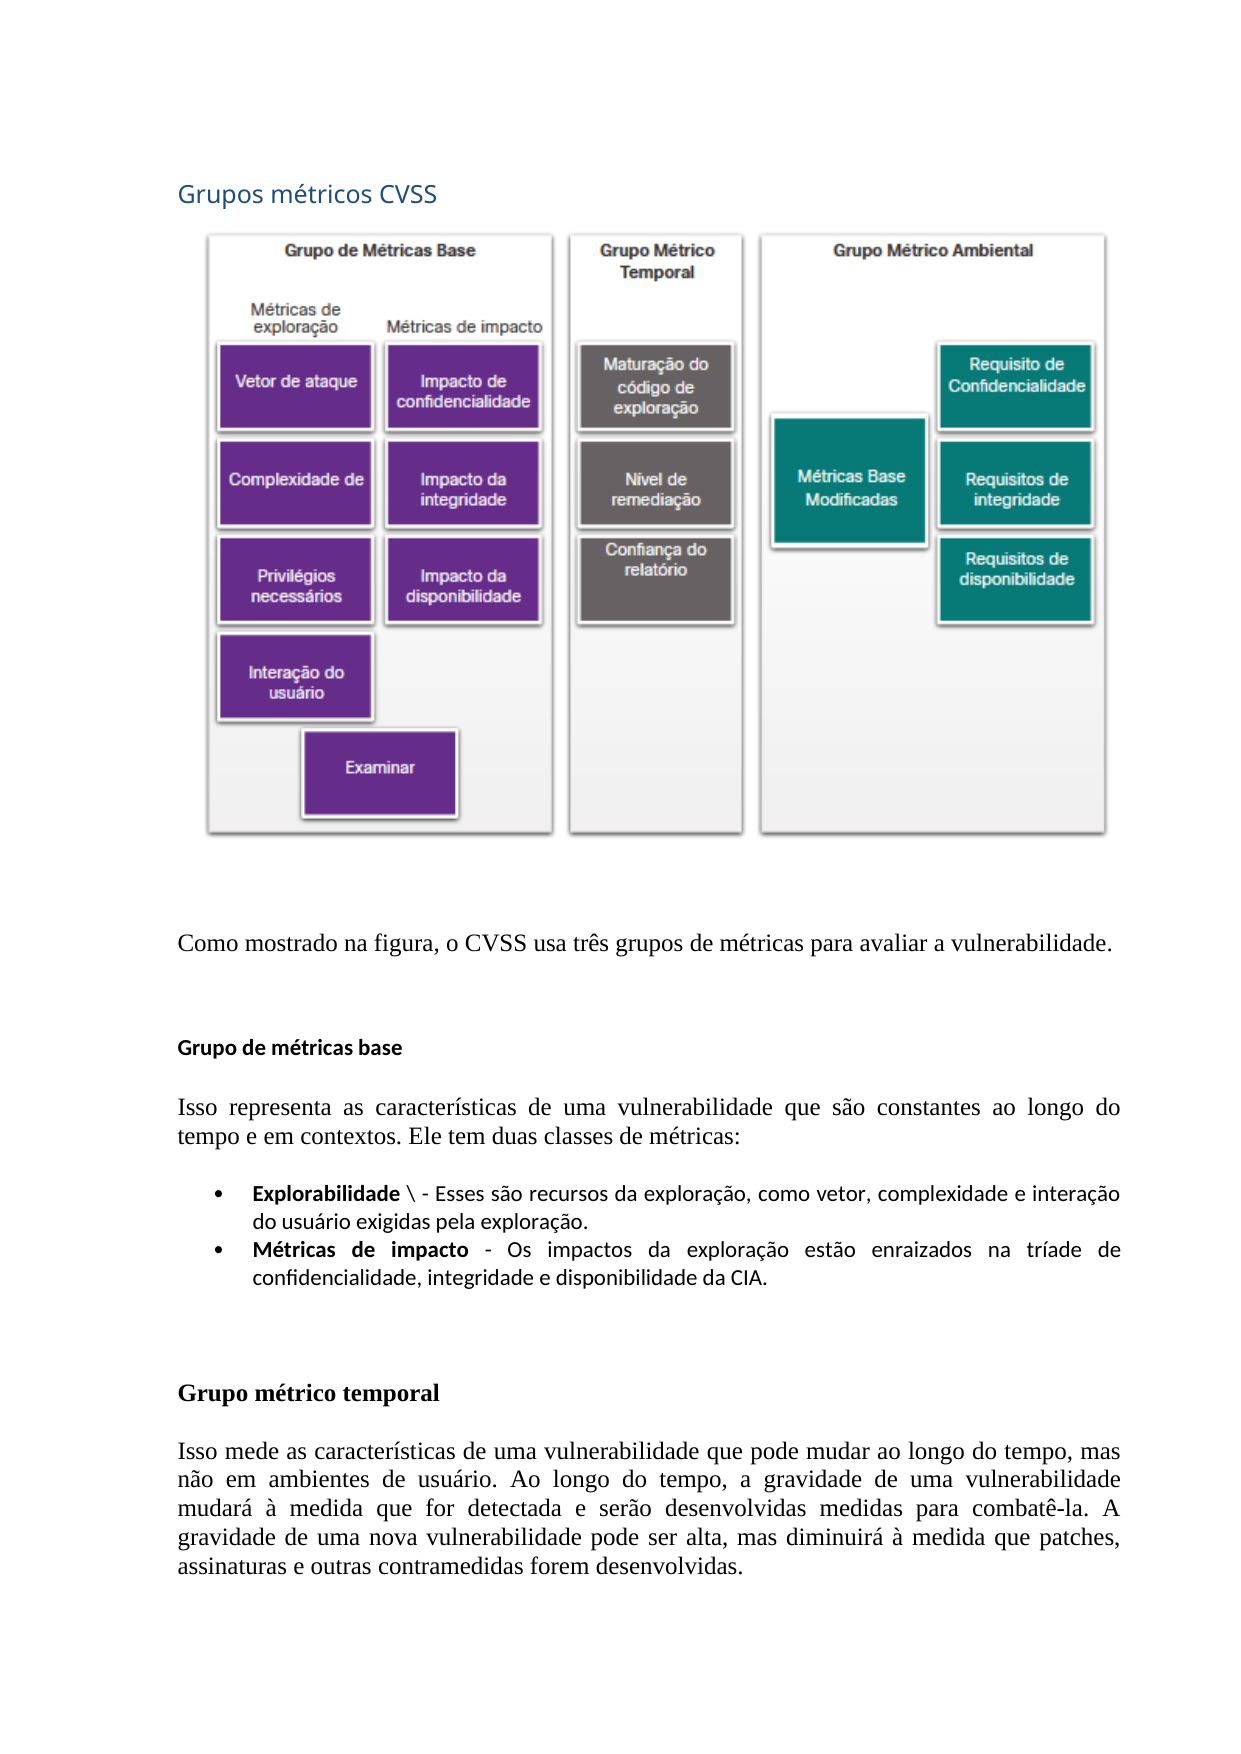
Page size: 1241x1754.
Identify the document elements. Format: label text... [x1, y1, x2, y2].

text Como mostrado na figura, o CVSS usa três grupos de métricas para avaliar a vulnerabilidade. [177, 928, 1122, 957]
text Grupo métrico temporal [177, 1378, 1122, 1407]
picture [177, 213, 1123, 850]
text Isso representa as características de uma vulnerabilidade que são constantes ao longo do tempo e em contextos. Ele tem duas classes de métricas: [177, 1092, 1122, 1149]
text Grupo de métricas base [177, 1033, 1122, 1061]
text Isso mede as características de uma vulnerabilidade que pode mudar ao longo do tempo, mas não em ambientes de usuário. Ao longo do tempo, a gravidade de uma vulnerabilidade mudará à medida que for detectada e serão desenvolvidas medidas para combatê-la. A gravidade de uma nova vulnerabilidade pode ser alta, mas diminuirá à medida que patches, assinaturas e outras contramedidas forem desenvolvidas. [177, 1436, 1122, 1579]
subtitle Grupos métricos CVSS [177, 177, 1122, 211]
list Métricas de impacto - Os impactos da exploração estão enraizados na tríade de confidencialidade, integridade e disponibilidade da CIA. [215, 1235, 1122, 1291]
list Explorabilidade \ - Esses são recursos da exploração, como vetor, complexidade e interação do usuário exigidas pela exploração. [215, 1179, 1122, 1235]
